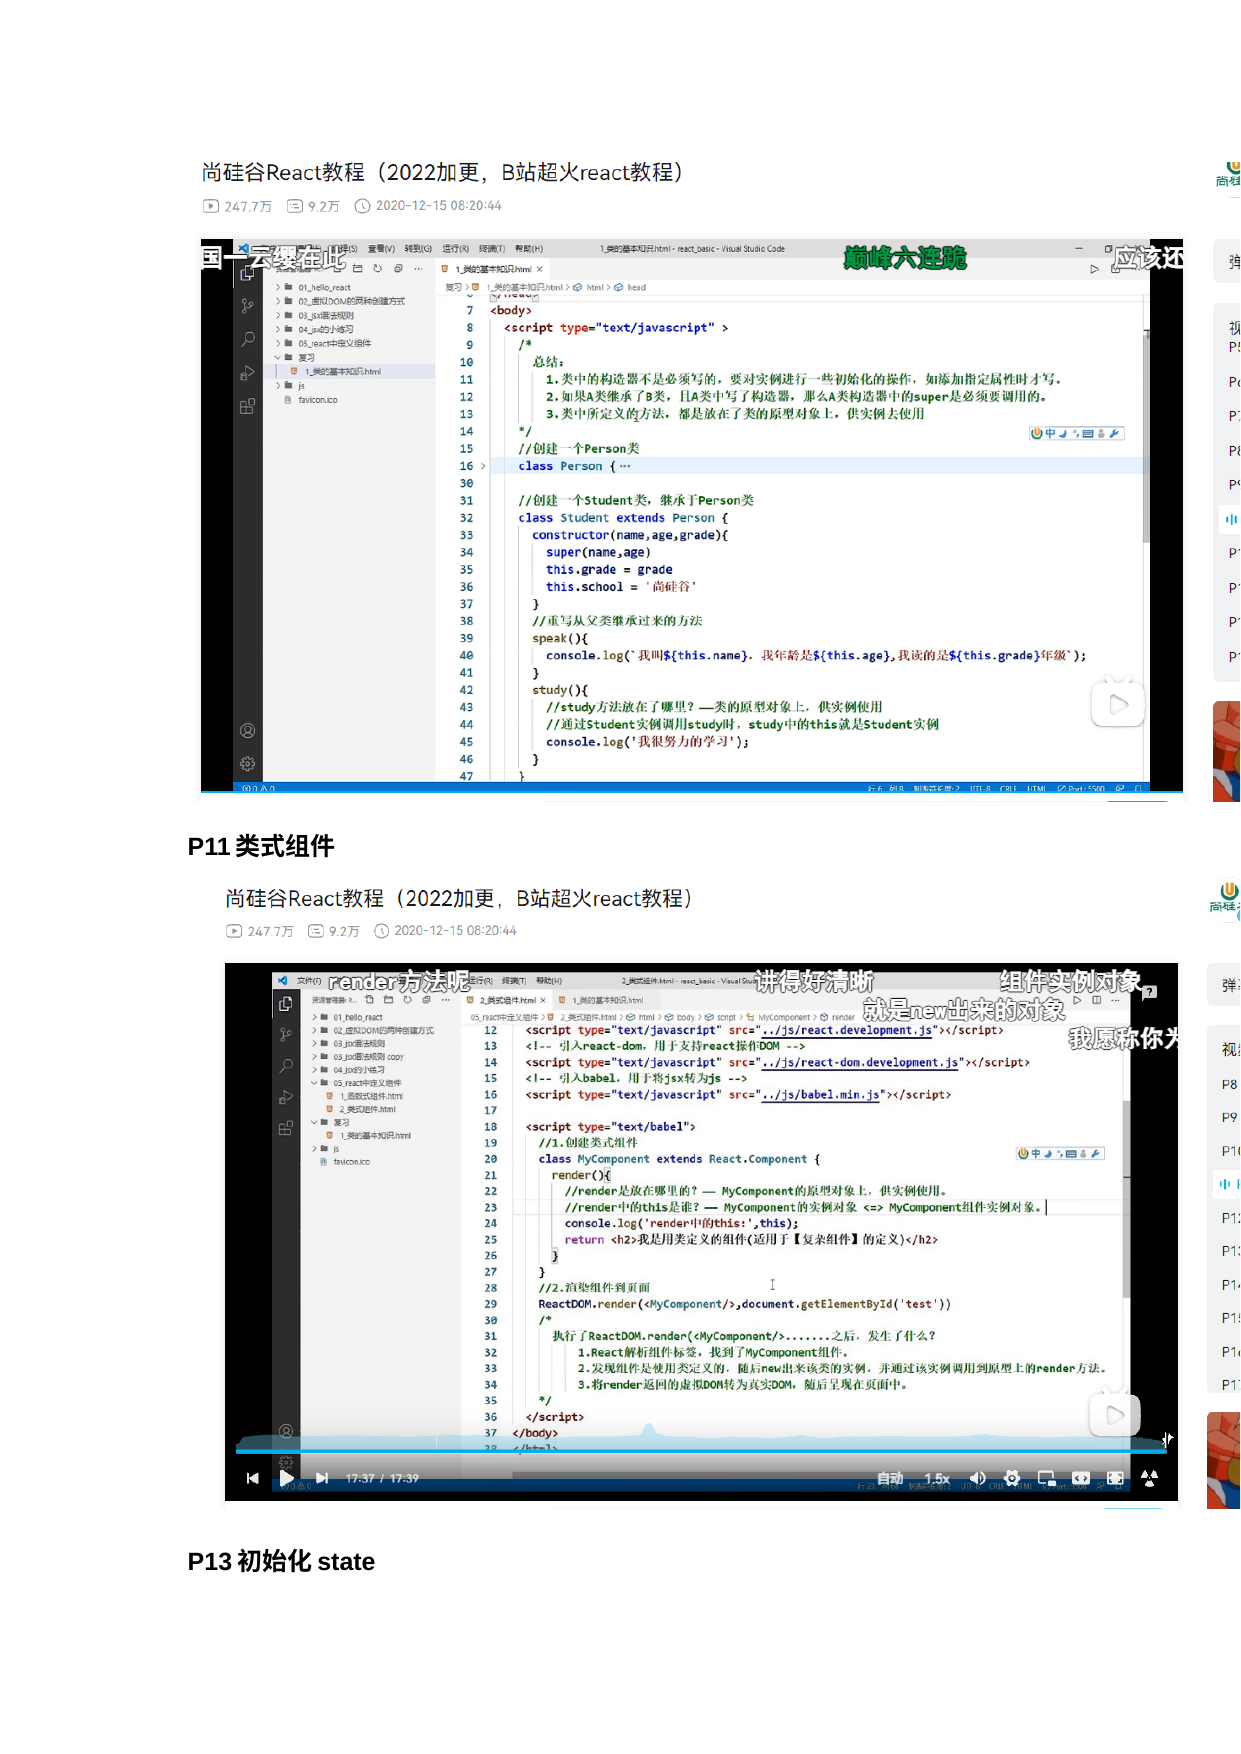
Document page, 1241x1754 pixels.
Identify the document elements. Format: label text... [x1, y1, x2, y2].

text P11类式组件 [187, 812, 1053, 877]
text P13初始化state [187, 1527, 1053, 1592]
picture [187, 162, 1241, 802]
picture [187, 877, 1241, 1509]
